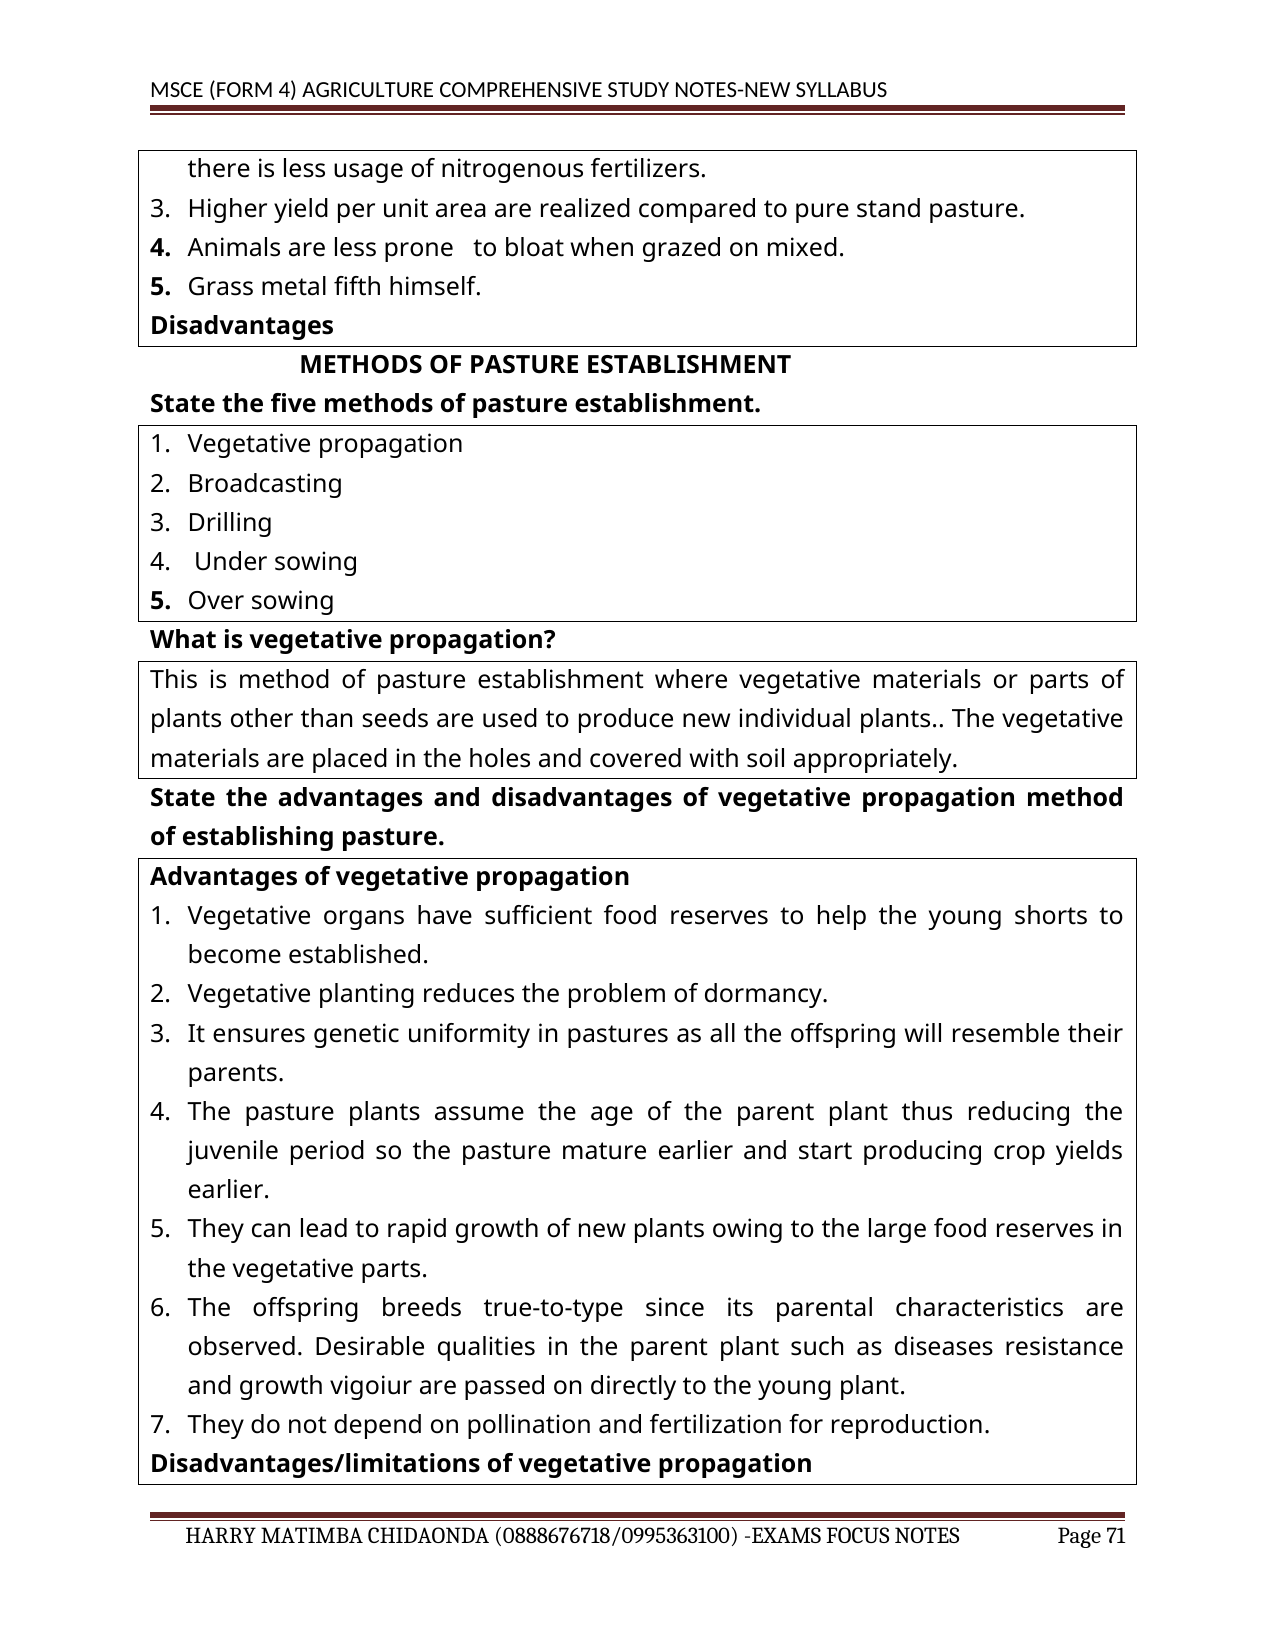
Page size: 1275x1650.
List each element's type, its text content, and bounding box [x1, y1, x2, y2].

table_header This is method of pasture establishment where vegetative materials or parts of plants other than seeds are used to produce new individual plants.. The vegetative materials are placed in the holes and covered with soil appropriately. [139, 662, 1136, 778]
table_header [139, 151, 1136, 346]
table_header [139, 859, 1136, 1484]
table_header Vegetative propagation Broadcasting Drilling Under sowing Over sowing [139, 426, 1136, 621]
text What is vegetative propagation? [150, 622, 1125, 656]
text METHODS OF PASTURE ESTABLISHMENT [150, 347, 1125, 381]
text State the five methods of pasture establishment. [150, 386, 1125, 420]
text State the advantages and disadvantages of vegetative propagation method of establishing pasture. [150, 779, 1125, 852]
